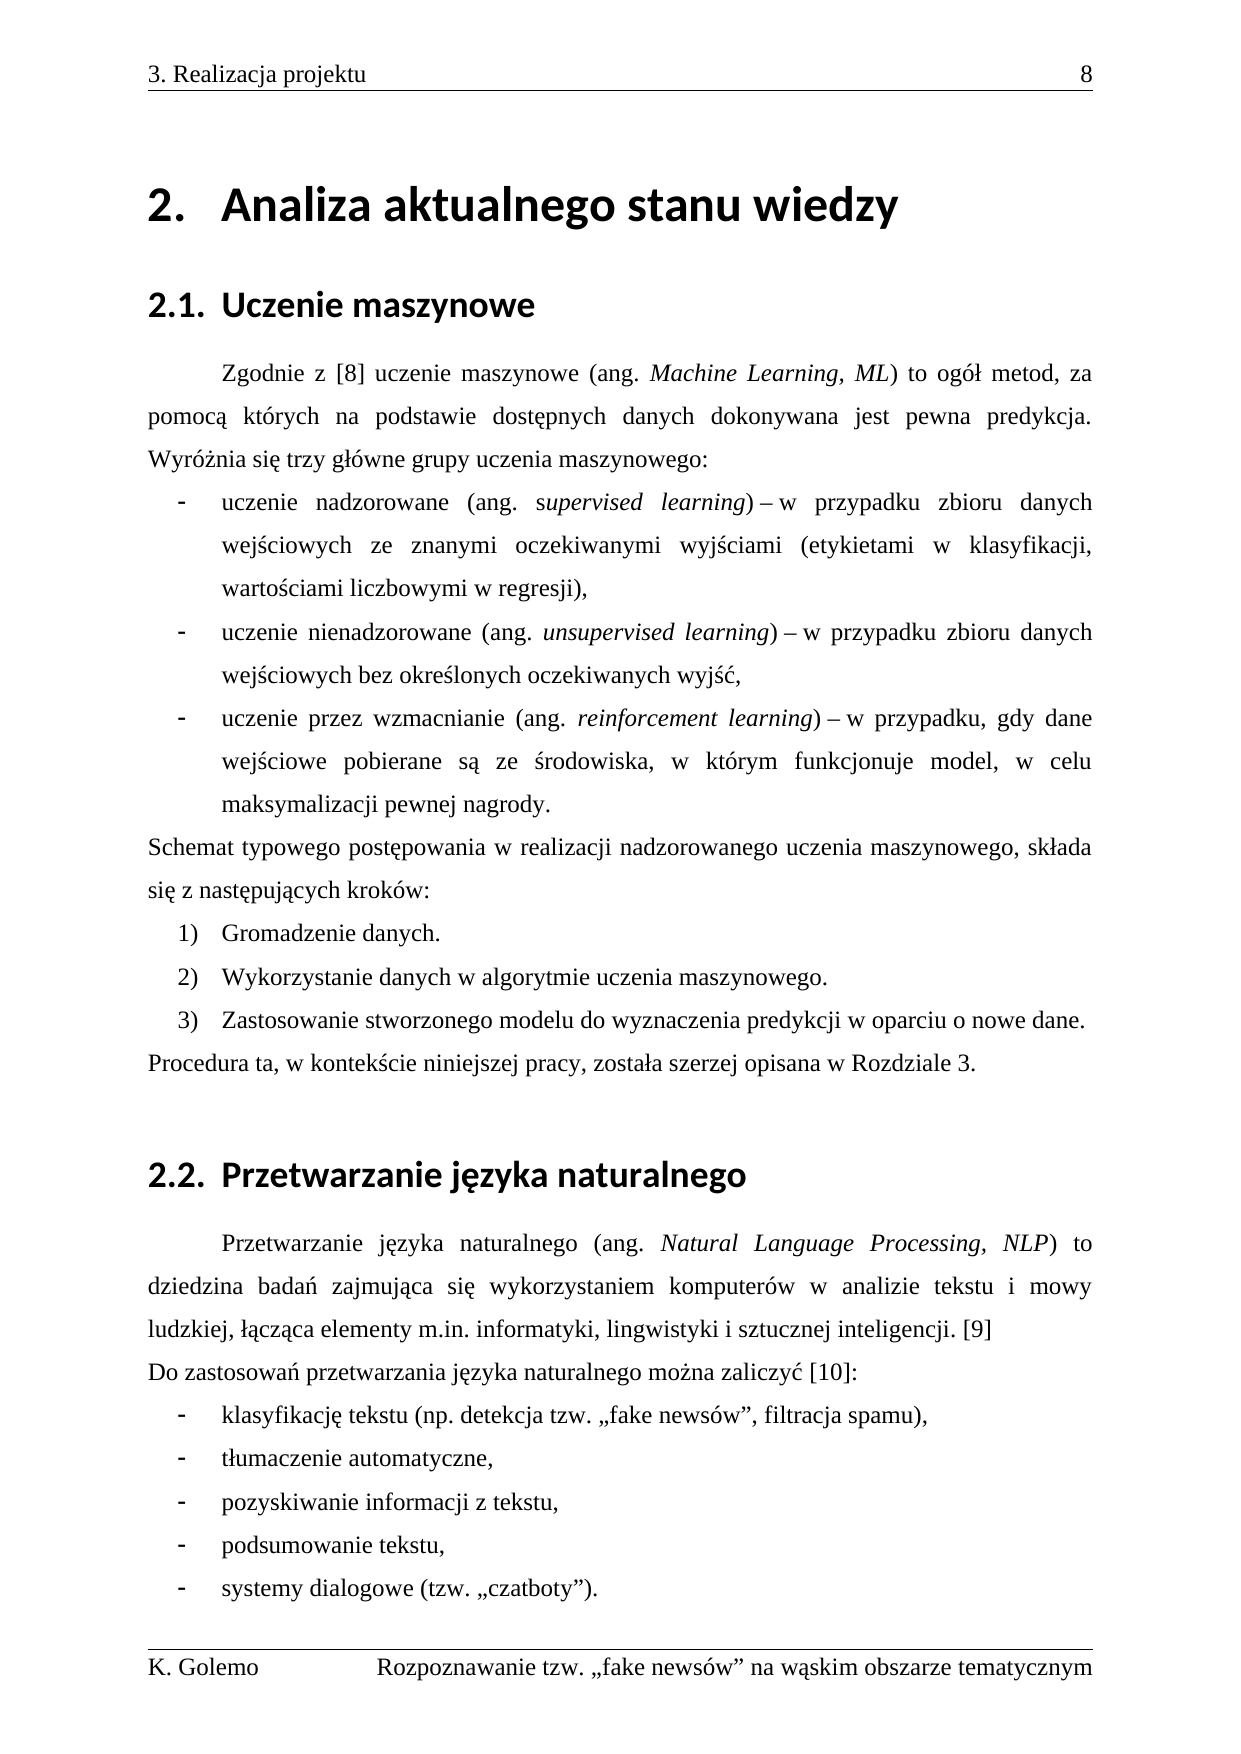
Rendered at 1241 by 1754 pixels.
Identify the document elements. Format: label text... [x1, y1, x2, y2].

text Do zastosowań przetwarzania języka naturalnego można zaliczyć : [148, 1357, 1093, 1386]
list uczenie nienadzorowane (ang. unsupervised learning) – w przypadku zbioru danych wejściowych bez określonych oczekiwanych wyjść, [177, 617, 1093, 688]
list podsumowanie tekstu, [177, 1530, 1093, 1558]
list tłumaczenie automatyczne, [177, 1443, 1093, 1472]
list systemy dialogowe (tzw. „czatboty”). [177, 1573, 1093, 1602]
subtitle Uczenie maszynowe [148, 281, 1093, 327]
list uczenie przez wzmacnianie (ang. reinforcement learning) – w przypadku, gdy dane wejściowe pobierane są ze środowiska, w którym funkcjonuje model, w celu maksymalizacji pewnej nagrody. [177, 703, 1093, 818]
text Przetwarzanie języka naturalnego (ang. Natural Language Processing, NLP) to dziedzina badań zajmująca się wykorzystaniem komputerów w analizie tekstu i mowy ludzkiej, łącząca elementy m.in. informatyki, lingwistyki i sztucznej inteligencji. [148, 1228, 1093, 1343]
subtitle Przetwarzanie języka naturalnego [148, 1151, 1093, 1197]
list Wykorzystanie danych w algorytmie uczenia maszynowego. [177, 962, 1093, 990]
list Zastosowanie stworzonego modelu do wyznaczenia predykcji w oparciu o nowe dane. [177, 1005, 1093, 1033]
list Gromadzenie danych. [177, 918, 1093, 947]
text Procedura ta, w kontekście niniejszej pracy, została szerzej opisana w Rozdziale 3. [148, 1048, 1093, 1077]
text Zgodnie z uczenie maszynowe (ang. Machine Learning, ML) to ogół metod, za pomocą których na podstawie dostępnych danych dokonywana jest pewna predykcja. Wyróżnia się trzy główne grupy uczenia maszynowego: [148, 358, 1093, 473]
list uczenie nadzorowane (ang. supervised learning) – w przypadku zbioru danych wejściowych ze znanymi oczekiwanymi wyjściami (etykietami w klasyfikacji, wartościami liczbowymi w regresji), [177, 487, 1093, 602]
list pozyskiwanie informacji z tekstu, [177, 1487, 1093, 1515]
text Schemat typowego postępowania w realizacji nadzorowanego uczenia maszynowego, składa się z następujących kroków: [148, 832, 1093, 904]
list klasyfikację tekstu (np. detekcja tzw. „fake newsów”, filtracja spamu), [177, 1400, 1093, 1429]
subtitle Analiza aktualnego stanu wiedzy [148, 173, 1093, 234]
